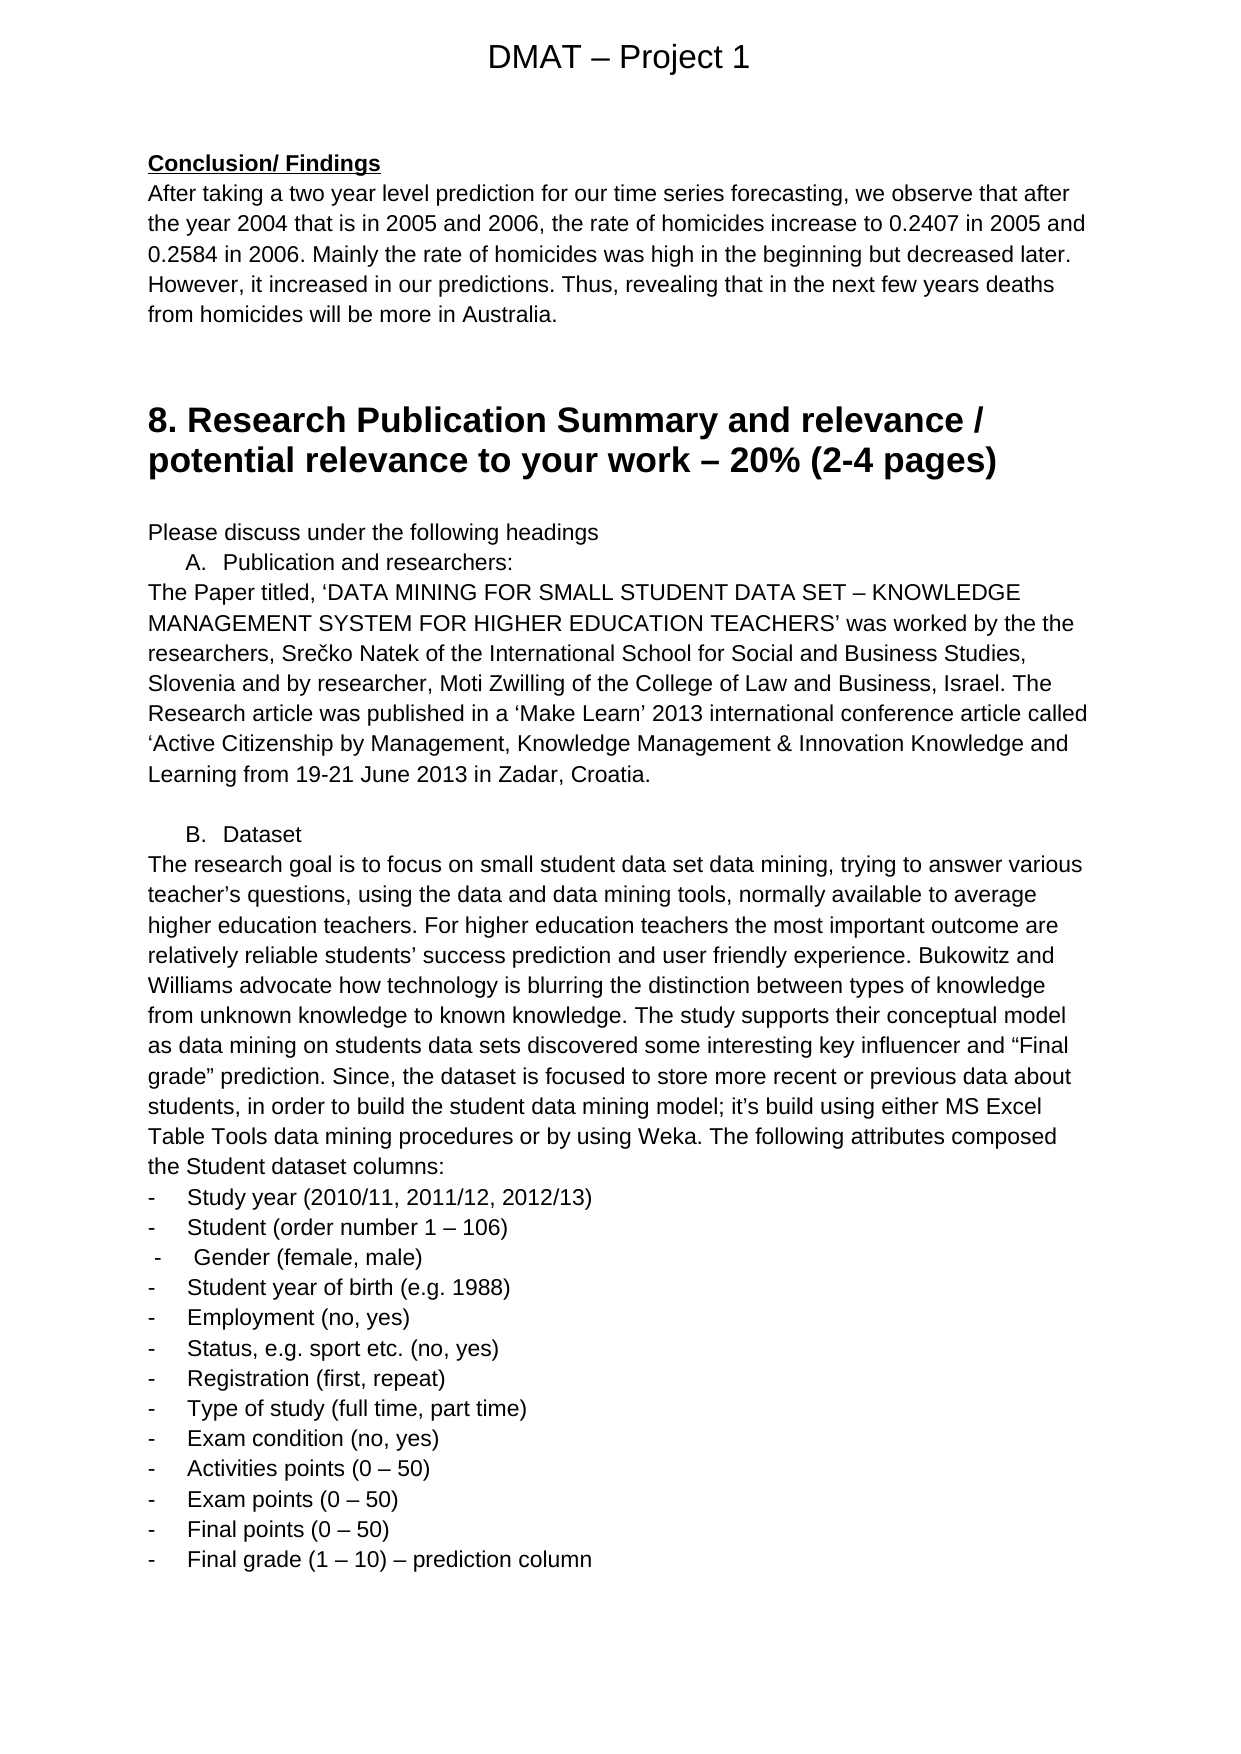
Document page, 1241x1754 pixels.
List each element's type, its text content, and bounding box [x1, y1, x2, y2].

text B. Dataset [185, 821, 1090, 847]
text - Study year (2010/11, 2011/12, 2012/13) [148, 1183, 1090, 1210]
text A. Publication and researchers: [185, 549, 1090, 576]
text - Type of study (full time, part time) [148, 1395, 1090, 1421]
text After taking a two year level prediction for our time series forecasting, we observe that after the year 2004 that is in 2005 and 2006, the rate of homicides increase to 0.2407 in 2005 and 0.2584 in 2006. Mainly the rate of homicides was high in the beginning but decreased later. However, it increased in our predictions. Thus, revealing that in the next few years deaths from homicides will be more in Australia. [148, 180, 1090, 327]
text - Student (order number 1 – 106) [148, 1214, 1090, 1240]
text Please discuss under the following headings [148, 519, 1090, 545]
text - Student year of birth (e.g. 1988) [148, 1274, 1090, 1301]
text - Status, e.g. sport etc. (no, yes) [148, 1334, 1090, 1361]
text The research goal is to focus on small student data set data mining, trying to answer various teacher’s questions, using the data and data mining tools, normally available to average higher education teachers. For higher education teachers the most important outcome are relatively reliable students’ success prediction and user friendly experience. Bukowitz and Williams advocate how technology is blurring the distinction between types of knowledge from unknown knowledge to known knowledge. The study supports their conceptual model as data mining on students data sets discovered some interesting key influencer and “Final grade” prediction. Since, the dataset is focused to store more recent or previous data about students, in order to build the student data mining model; it’s build using either MS Excel Table Tools data mining procedures or by using Weka. The following attributes composed the Student dataset columns: [148, 851, 1090, 1180]
subtitle 8. Research Publication Summary and relevance / potential relevance to your work – 20% (2-4 pages) [148, 399, 1090, 480]
text - Final points (0 – 50) [148, 1516, 1090, 1542]
text - Activities points (0 – 50) [148, 1455, 1090, 1482]
text - Gender (female, male) [148, 1244, 1090, 1270]
text - Final grade (1 – 10) – prediction column [148, 1546, 1090, 1572]
text The Paper titled, ‘DATA MINING FOR SMALL STUDENT DATA SET – KNOWLEDGE MANAGEMENT SYSTEM FOR HIGHER EDUCATION TEACHERS’ was worked by the the researchers, Srečko Natek of the International School for Social and Business Studies, Slovenia and by researcher, Moti Zwilling of the College of Law and Business, Israel. The Research article was published in a ‘Make Learn’ 2013 international conference article called ‘Active Citizenship by Management, Knowledge Management & Innovation Knowledge and Learning from 19-21 June 2013 in Zadar, Croatia. [148, 579, 1090, 787]
text - Exam condition (no, yes) [148, 1425, 1090, 1452]
text - Employment (no, yes) [148, 1304, 1090, 1331]
text - Registration (first, repeat) [148, 1365, 1090, 1391]
text Conclusion/ Findings [148, 150, 1090, 176]
text - Exam points (0 – 50) [148, 1486, 1090, 1512]
